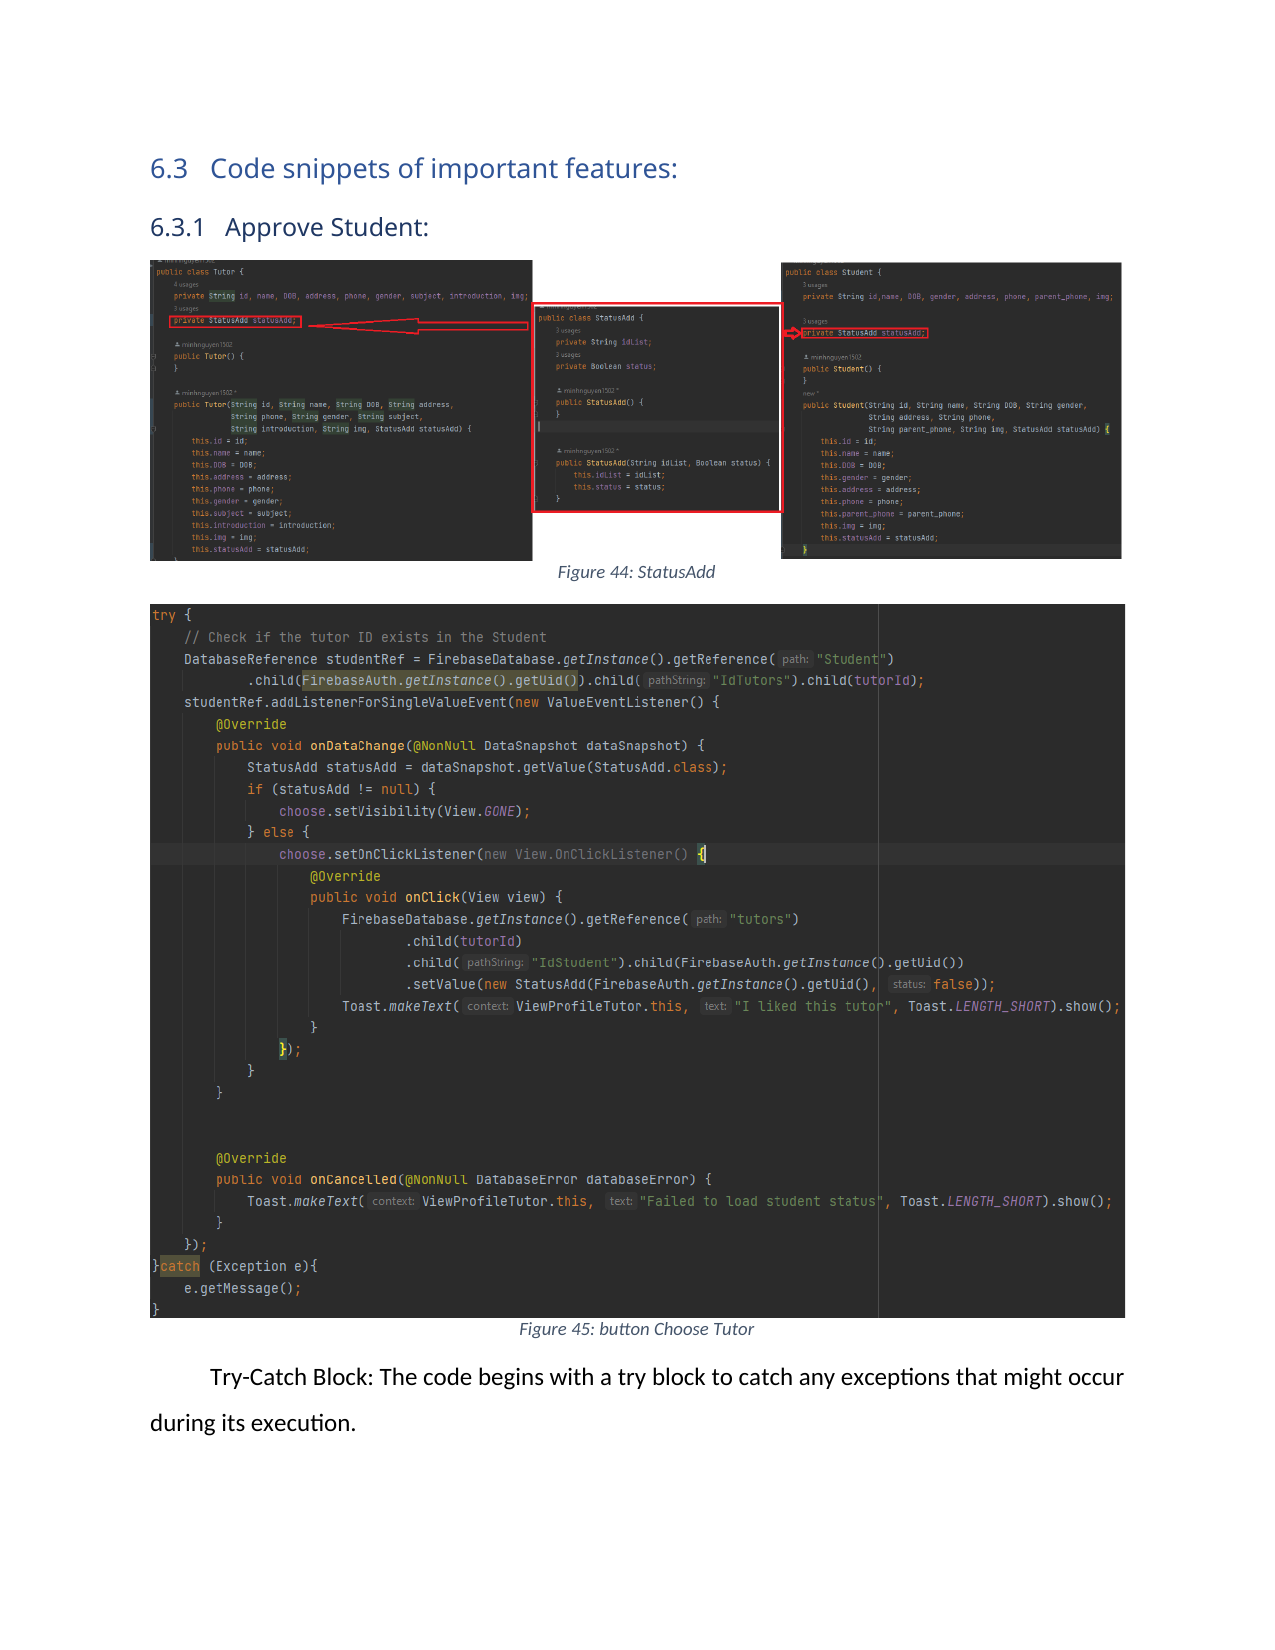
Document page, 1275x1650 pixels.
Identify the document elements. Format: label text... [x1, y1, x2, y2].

picture [150, 260, 1125, 561]
subtitle Approve Student: [150, 209, 1125, 243]
text Try-Catch Block: The code begins with a try block to catch any exceptions that might occur during its execution. [150, 1361, 1125, 1437]
picture [150, 604, 1125, 1318]
subtitle Code snippets of important features: [150, 150, 1125, 187]
